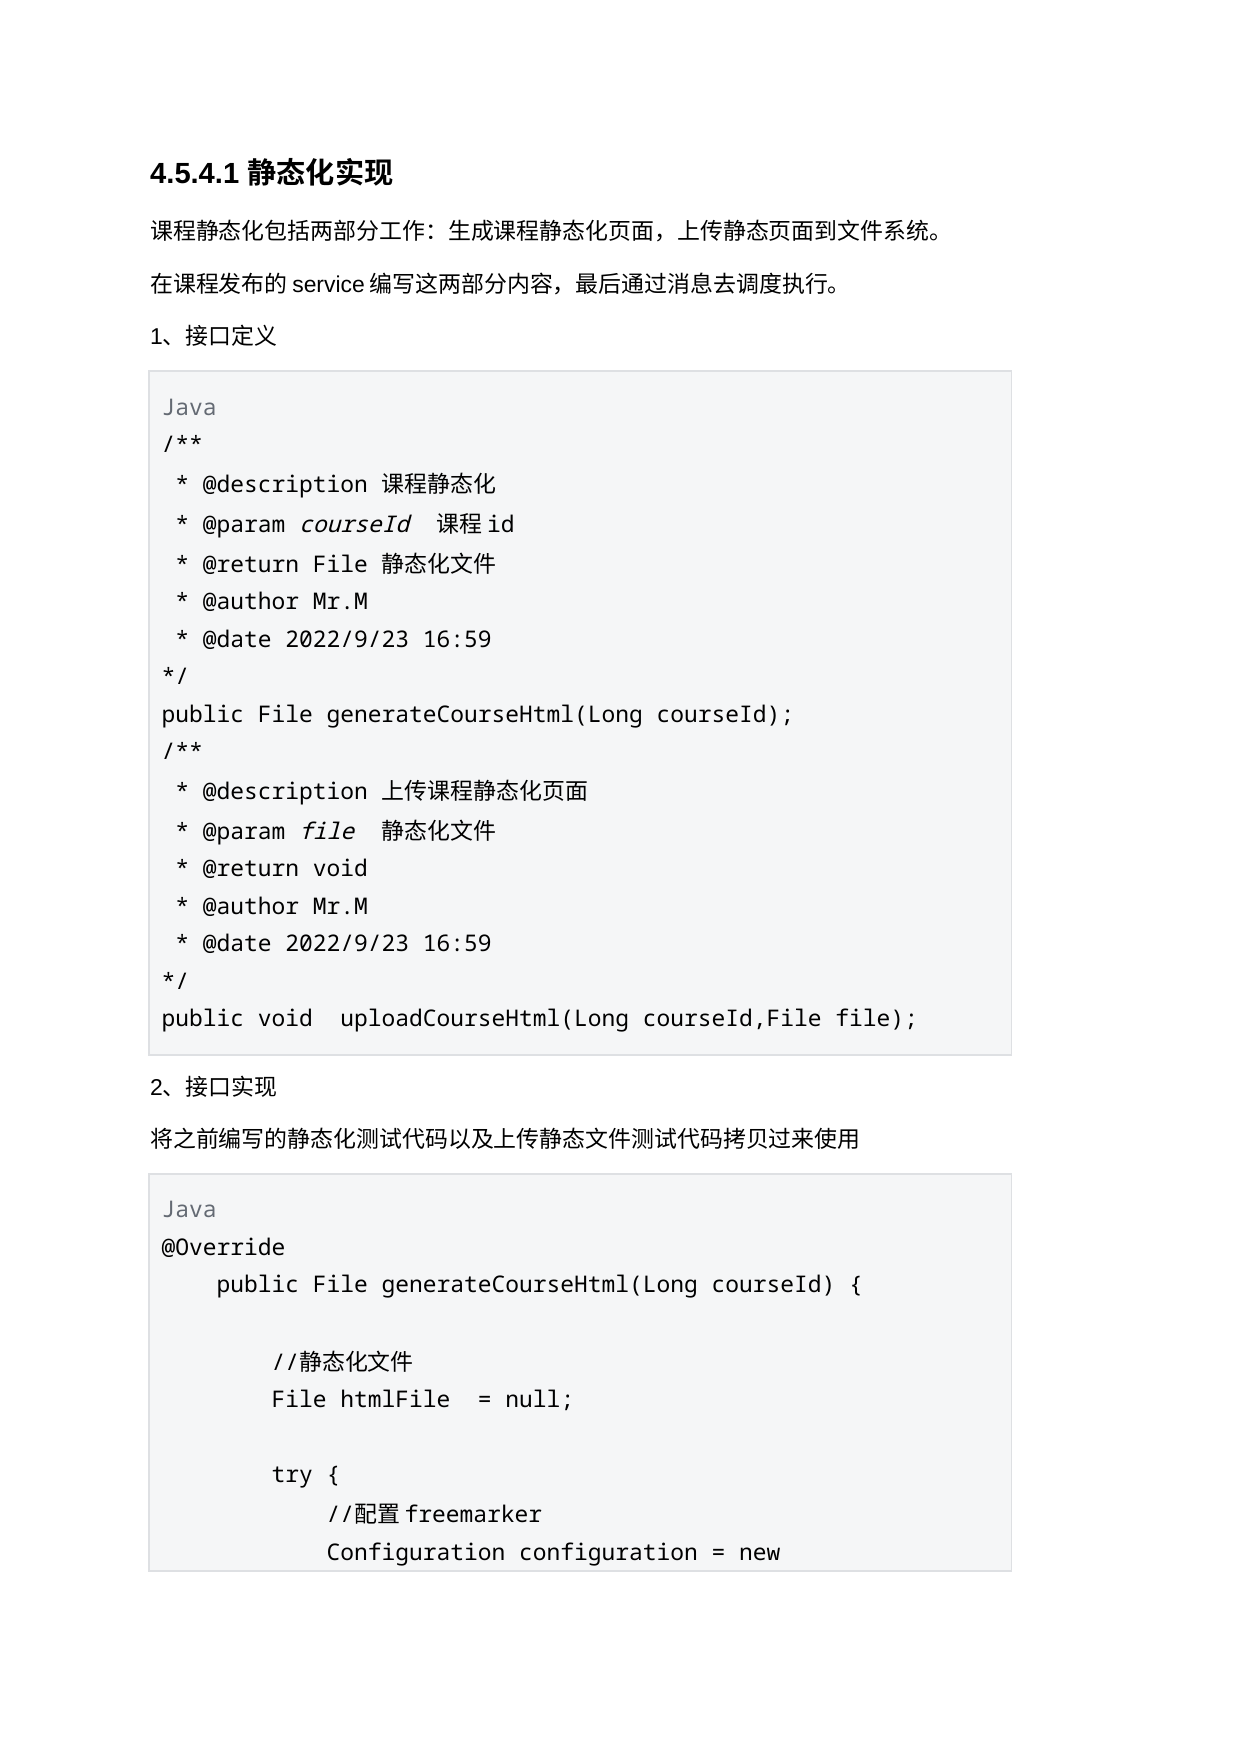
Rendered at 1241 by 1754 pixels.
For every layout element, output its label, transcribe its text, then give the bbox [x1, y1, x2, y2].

text 2、接口实现 [150, 1068, 1090, 1102]
text 课程静态化包括两部分工作：生成课程静态化页面，上传静态页面到文件系统。 [150, 213, 1090, 246]
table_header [150, 1175, 1011, 1570]
table_header Java /** * @description 课程静态化 * @param courseId 课程id * @return File 静态化文件 * @author Mr.M * @date 2022/9/23 16:59 */ public File generateCourseHtml(Long courseId); /** * @description 上传课程静态化页面 * @param file 静态化文件 * @return void * @author Mr.M * @date 2022/9/23 16:59 */ public void uploadCourseHtml(Long courseId,File file); [150, 372, 1011, 1054]
text 1、接口定义 [150, 318, 1090, 351]
text 在课程发布的service编写这两部分内容，最后通过消息去调度执行。 [150, 266, 1090, 299]
text 将之前编写的静态化测试代码以及上传静态文件测试代码拷贝过来使用 [150, 1121, 1090, 1154]
text 4.5.4.1 静态化实现 [150, 150, 1090, 192]
